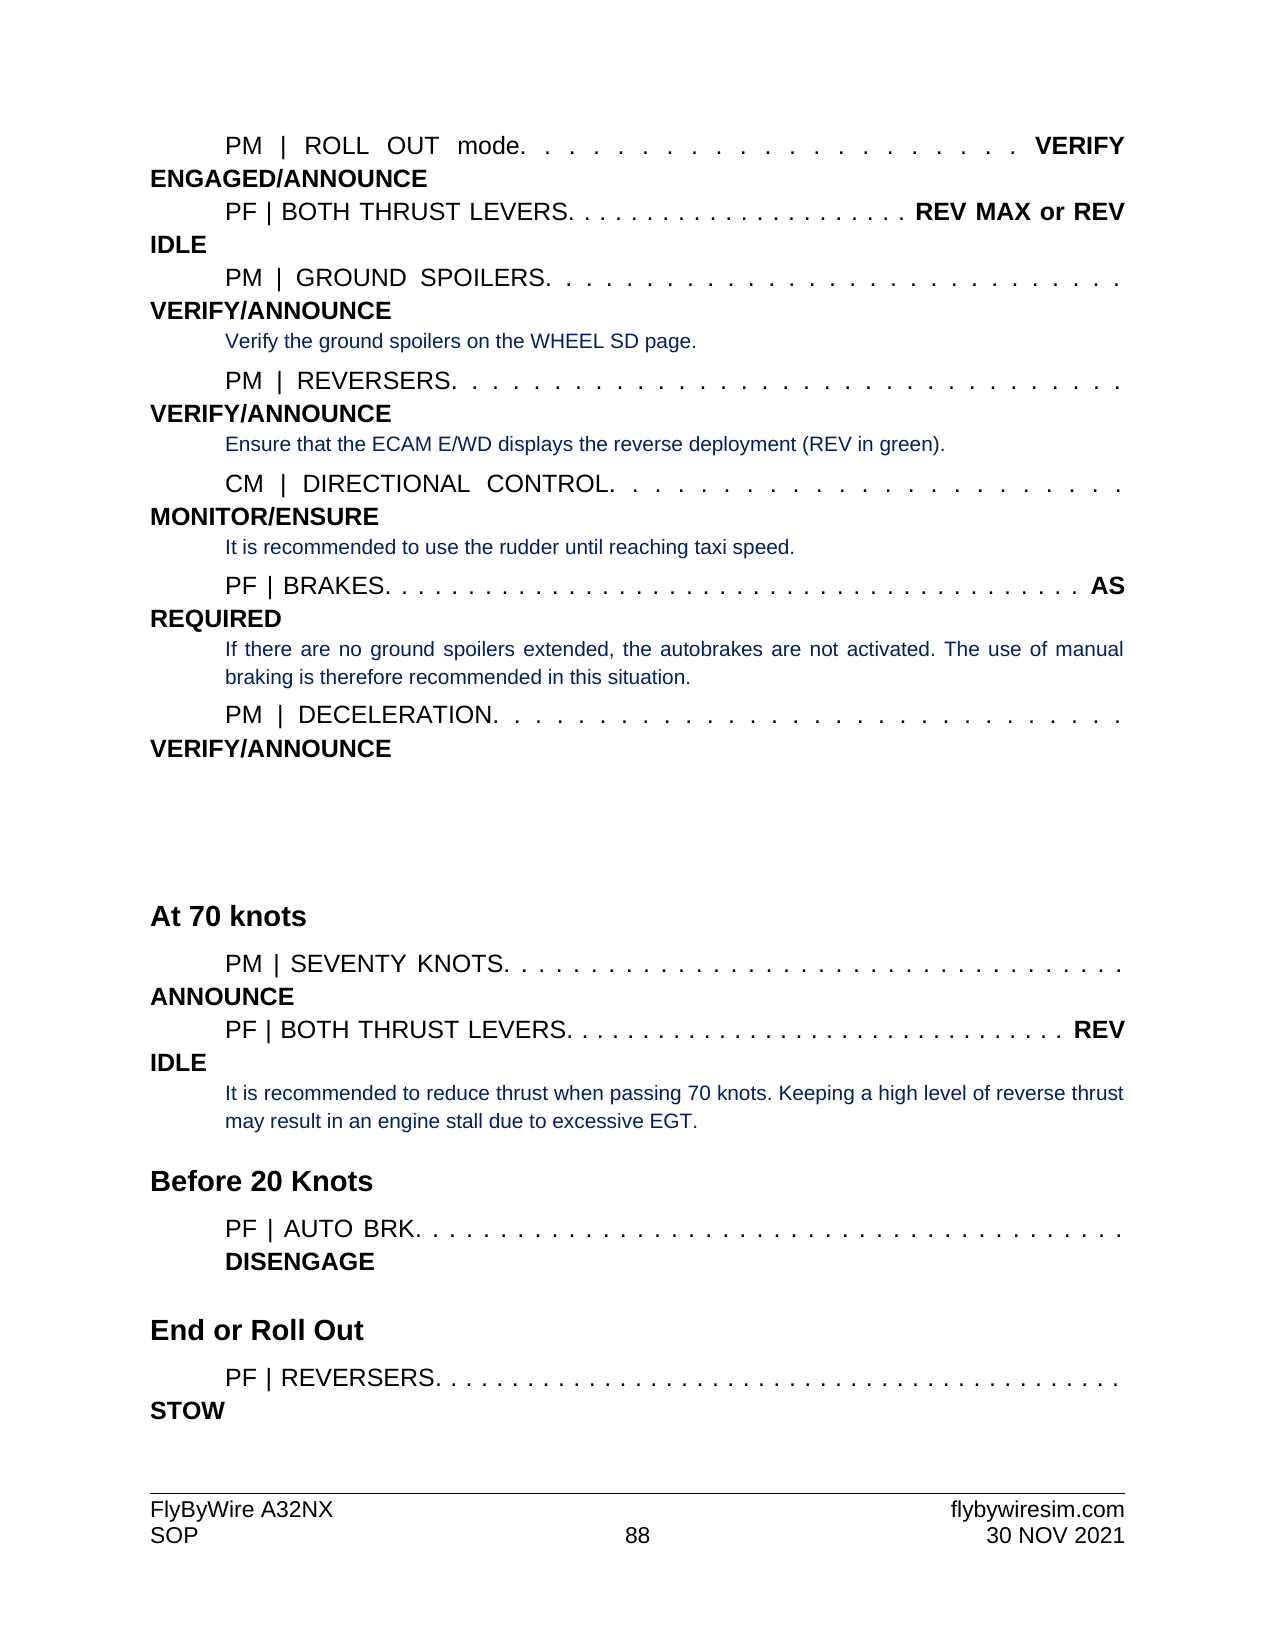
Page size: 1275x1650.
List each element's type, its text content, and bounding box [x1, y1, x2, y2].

text PF | BOTH THRUST LEVERS. . . . . . . . . . . . . . . . . . . . . . . . . . . . . . . . . REV IDLE [150, 1015, 1125, 1077]
text It is recommended to reduce thrust when passing 70 knots. Keeping a high level of reverse thrust may result in an engine stall due to excessive EGT. [225, 1081, 1125, 1132]
text It is recommended to use the rudder until reaching taxi speed. [150, 534, 1125, 558]
text PM | SEVENTY KNOTS. . . . . . . . . . . . . . . . . . . . . . . . . . . . . . . . . . . . ANNOUNCE [150, 949, 1125, 1011]
text Before 20 Knots [150, 1163, 1125, 1197]
text CM | DIRECTIONAL CONTROL. . . . . . . . . . . . . . . . . . . . . . . MONITOR/ENSURE [150, 468, 1125, 530]
text PF | AUTO BRK. . . . . . . . . . . . . . . . . . . . . . . . . . . . . . . . . . . . . . . . . . DISENGAGE [225, 1214, 1125, 1276]
text If there are no ground spoilers extended, the autobrakes are not activated. The use of manual braking is therefore recommended in this situation. [225, 637, 1125, 689]
text PF | REVERSERS. . . . . . . . . . . . . . . . . . . . . . . . . . . . . . . . . . . . . . . . . . . . . STOW [150, 1363, 1125, 1425]
text PF | BRAKES. . . . . . . . . . . . . . . . . . . . . . . . . . . . . . . . . . . . . . . . . . AS REQUIRED [150, 571, 1125, 633]
text PM | DECELERATION. . . . . . . . . . . . . . . . . . . . . . . . . . . . . . VERIFY/ANNOUNCE [150, 701, 1125, 762]
text At 70 knots [150, 899, 1125, 932]
text PF | BOTH THRUST LEVERS. . . . . . . . . . . . . . . . . . . . . . REV MAX or REV IDLE [150, 197, 1125, 259]
text PM | GROUND SPOILERS. . . . . . . . . . . . . . . . . . . . . . . . . . . . . VERIFY/ANNOUNCE [150, 263, 1125, 325]
text PM | REVERSERS. . . . . . . . . . . . . . . . . . . . . . . . . . . . . . . . . VERIFY/ANNOUNCE [150, 366, 1125, 428]
text Ensure that the ECAM E/WD displays the reverse deployment (REV in green). [150, 432, 1125, 456]
text End or Roll Out [150, 1313, 1125, 1346]
text Verify the ground spoilers on the WHEEL SD page. [150, 329, 1125, 353]
text PM | ROLL OUT mode. . . . . . . . . . . . . . . . . . . . . VERIFY ENGAGED/ANNOUNCE [150, 131, 1125, 193]
